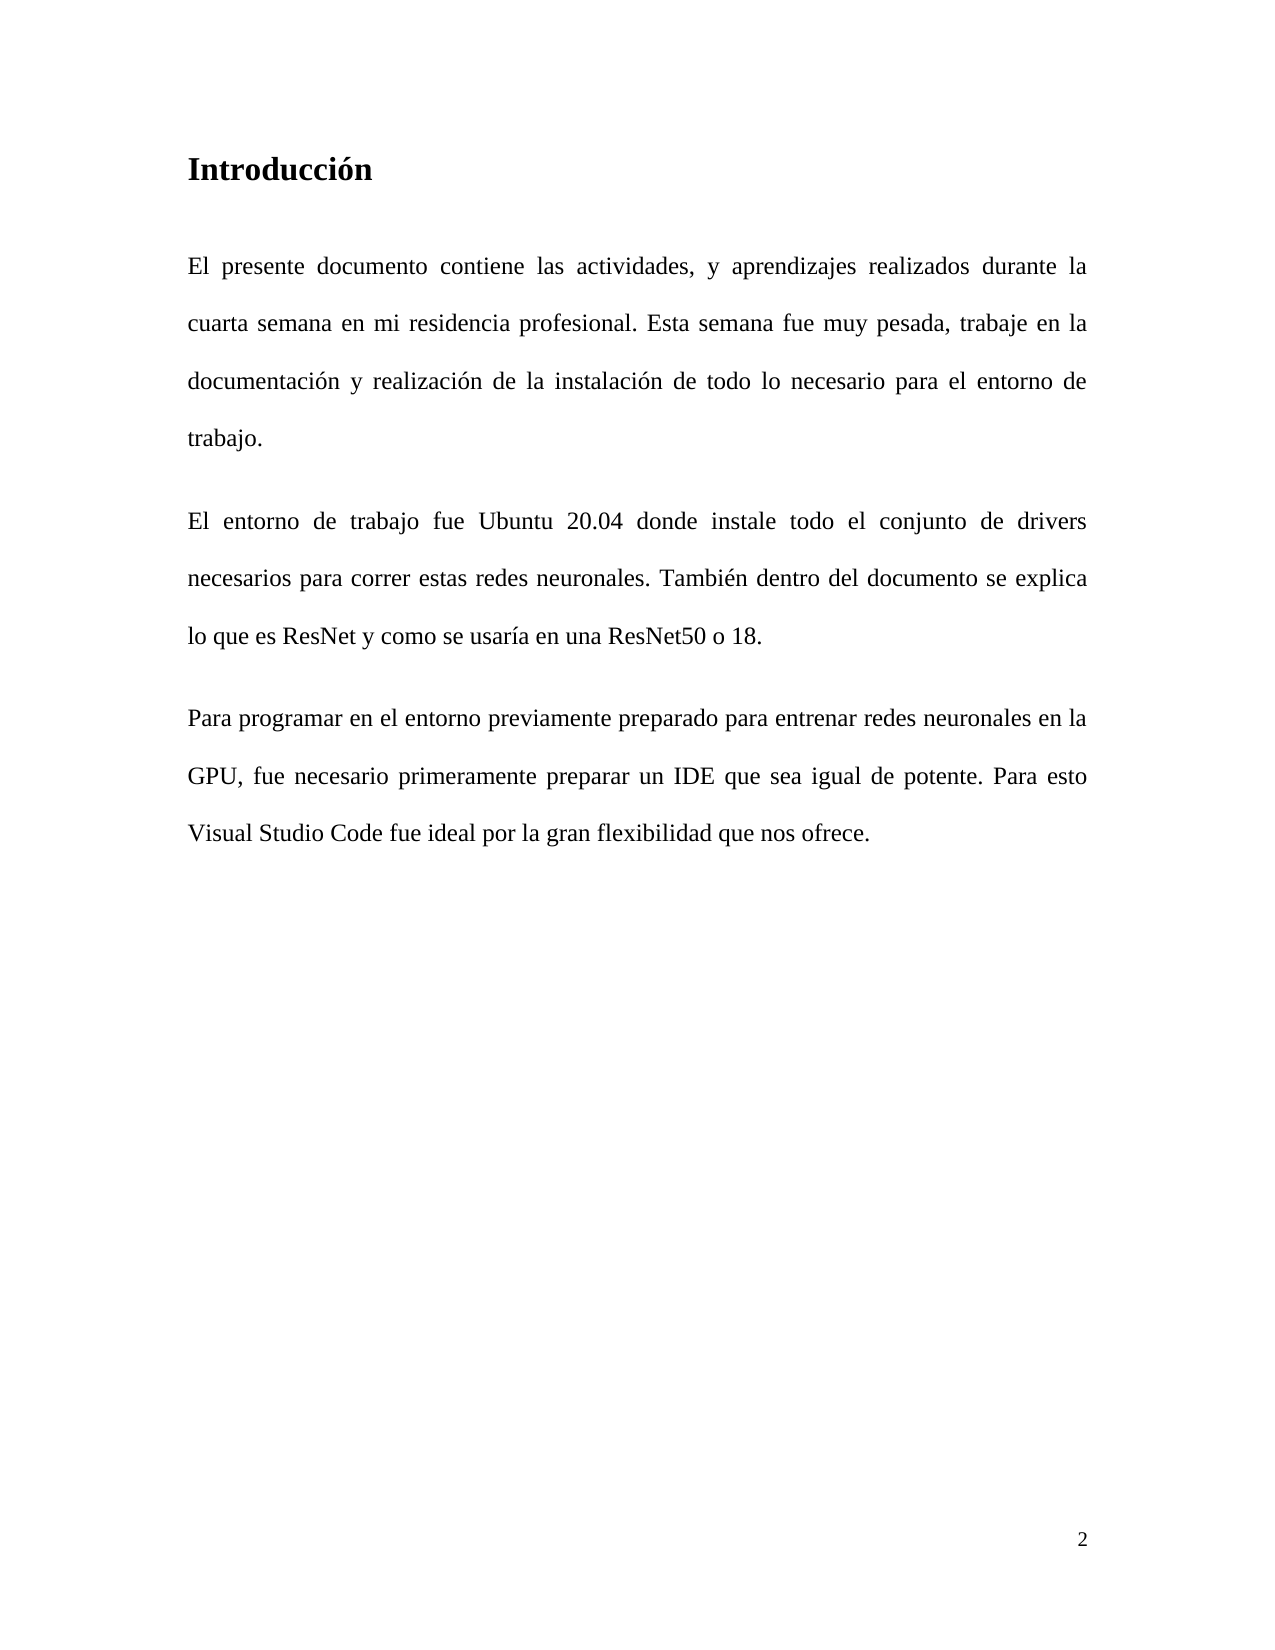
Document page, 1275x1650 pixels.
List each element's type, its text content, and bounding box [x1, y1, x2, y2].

subtitle Introducción [187, 149, 1088, 187]
text El entorno de trabajo fue Ubuntu 20.04 donde instale todo el conjunto de drivers necesarios para correr estas redes neuronales. También dentro del documento se explica lo que es ResNet y como se usaría en una ResNet50 o 18. [187, 506, 1088, 649]
text El presente documento contiene las actividades, y aprendizajes realizados durante la cuarta semana en mi residencia profesional. Esta semana fue muy pesada, trabaje en la documentación y realización de la instalación de todo lo necesario para el entorno de trabajo. [187, 251, 1088, 452]
text Para programar en el entorno previamente preparado para entrenar redes neuronales en la GPU, fue necesario primeramente preparar un IDE que sea igual de potente. Para esto Visual Studio Code fue ideal por la gran flexibilidad que nos ofrece. [187, 703, 1088, 847]
